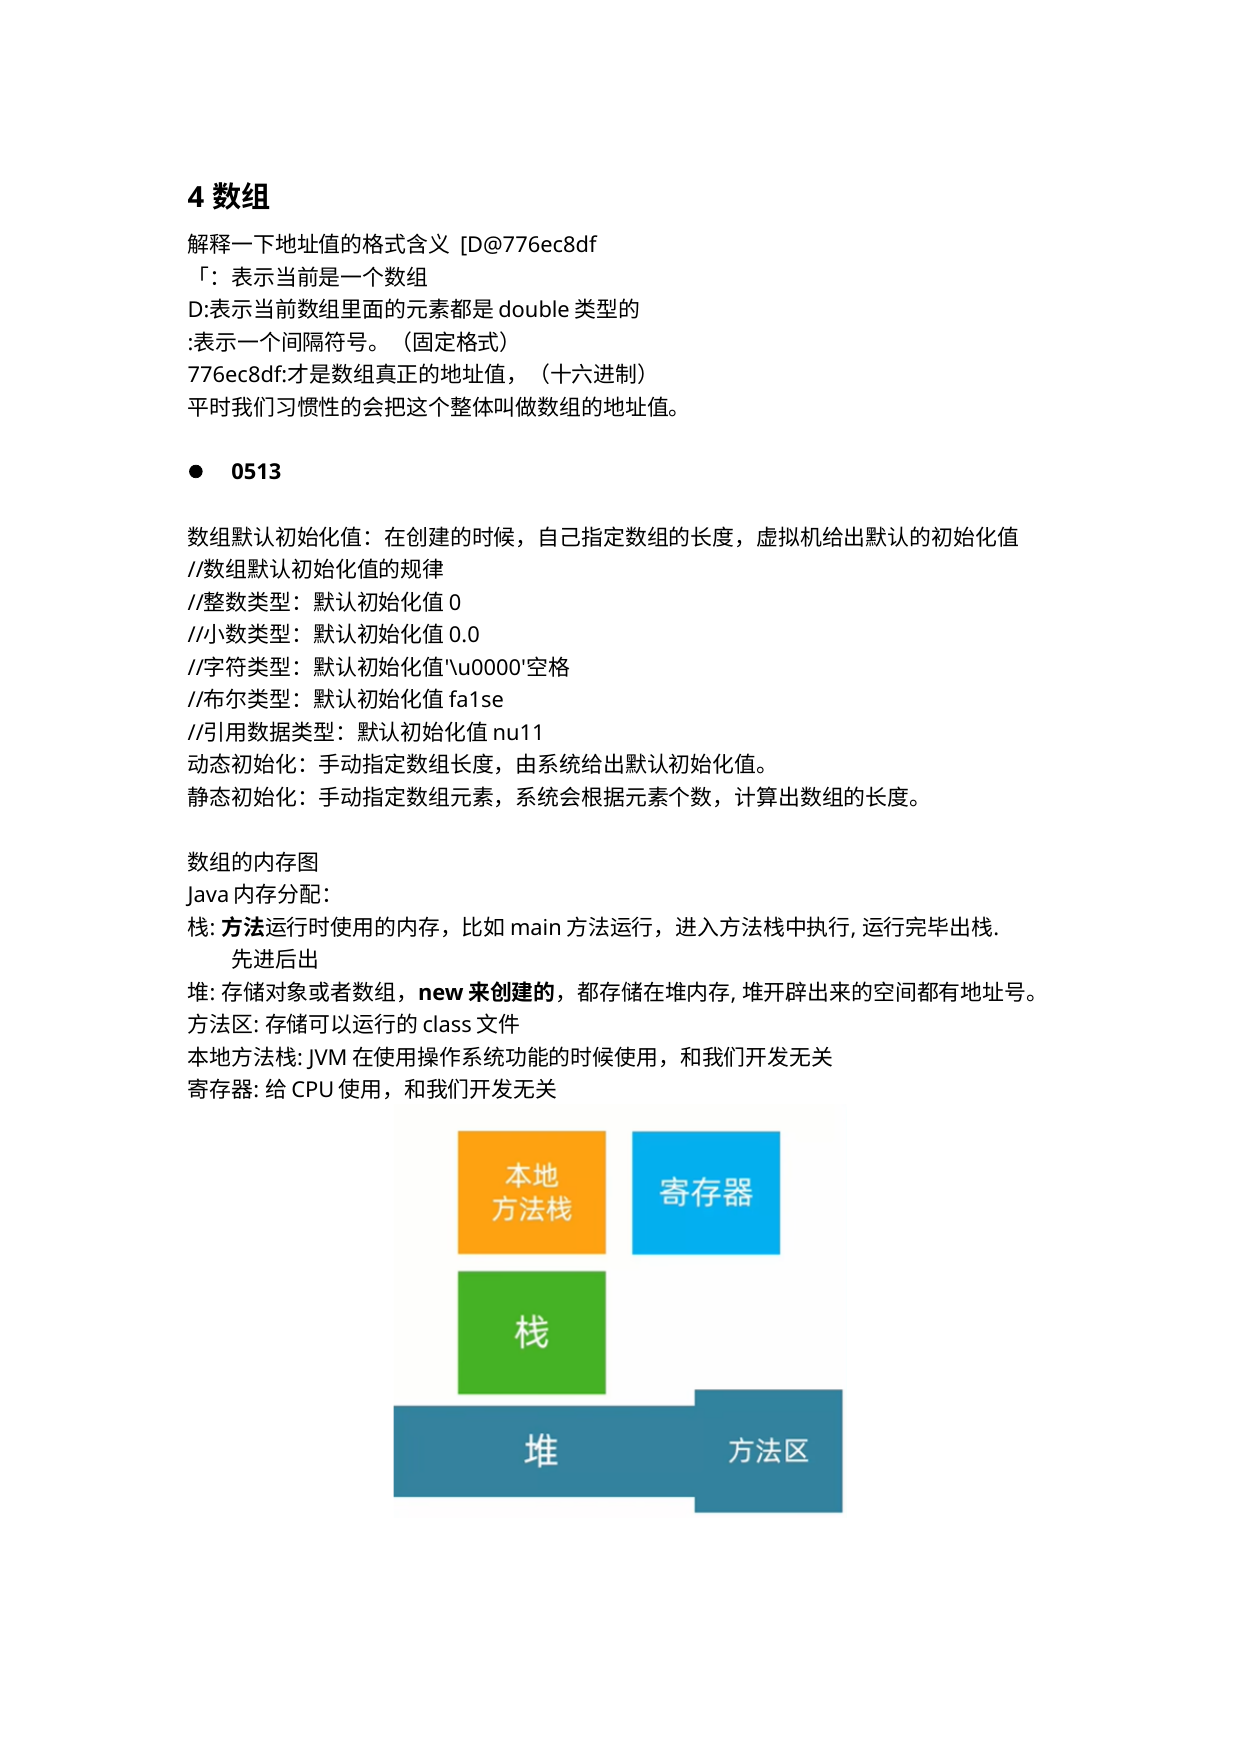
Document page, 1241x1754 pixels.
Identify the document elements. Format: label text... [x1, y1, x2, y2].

text 静态初始化：手动指定数组元素，系统会根据元素个数，计算出数组的长度。 [187, 779, 1053, 812]
text 776ec8df:才是数组真正的地址值，（十六进制） [187, 357, 1053, 389]
text 本地方法栈: JVM在使用操作系统功能的时候使用，和我们开发无关 [187, 1039, 1053, 1072]
text //小数类型：默认初始化值0.0 [187, 617, 1053, 649]
text 堆: 存储对象或者数组，new来创建的，都存储在堆内存, 堆开辟出来的空间都有地址号。 [187, 974, 1053, 1007]
picture [393, 1104, 847, 1518]
text 「：表示当前是一个数组 [187, 259, 1053, 292]
subtitle 4 数组 [187, 162, 1053, 227]
text 动态初始化：手动指定数组长度，由系统给出默认初始化值。 [187, 747, 1053, 779]
text //整数类型：默认初始化值0 [187, 584, 1053, 617]
text 先进后出 [187, 942, 1053, 974]
text 数组默认初始化值：在创建的时候，自己指定数组的长度，虚拟机给出默认的初始化值 [187, 519, 1053, 552]
text D:表示当前数组里面的元素都是double类型的 [187, 292, 1053, 324]
text 栈: 方法运行时使用的内存，比如main方法运行，进入方法栈中执行, 运行完毕出栈. [187, 909, 1053, 942]
text //布尔类型：默认初始化值fa1se [187, 682, 1053, 714]
list 0513 [187, 454, 1053, 487]
text //数组默认初始化值的规律 [187, 552, 1053, 584]
text 寄存器: 给CPU使用，和我们开发无关 [187, 1072, 1053, 1104]
text 方法区: 存储可以运行的class文件 [187, 1007, 1053, 1039]
text //引用数据类型：默认初始化值nu11 [187, 714, 1053, 747]
text Java内存分配： [187, 877, 1053, 909]
text 解释一下地址值的格式含义 [D@776ec8df [187, 227, 1053, 259]
text 平时我们习惯性的会把这个整体叫做数组的地址值。 [187, 389, 1053, 422]
text 数组的内存图 [187, 844, 1053, 877]
text //字符类型：默认初始化值'\u0000'空格 [187, 649, 1053, 682]
text :表示一个间隔符号。（固定格式） [187, 324, 1053, 357]
